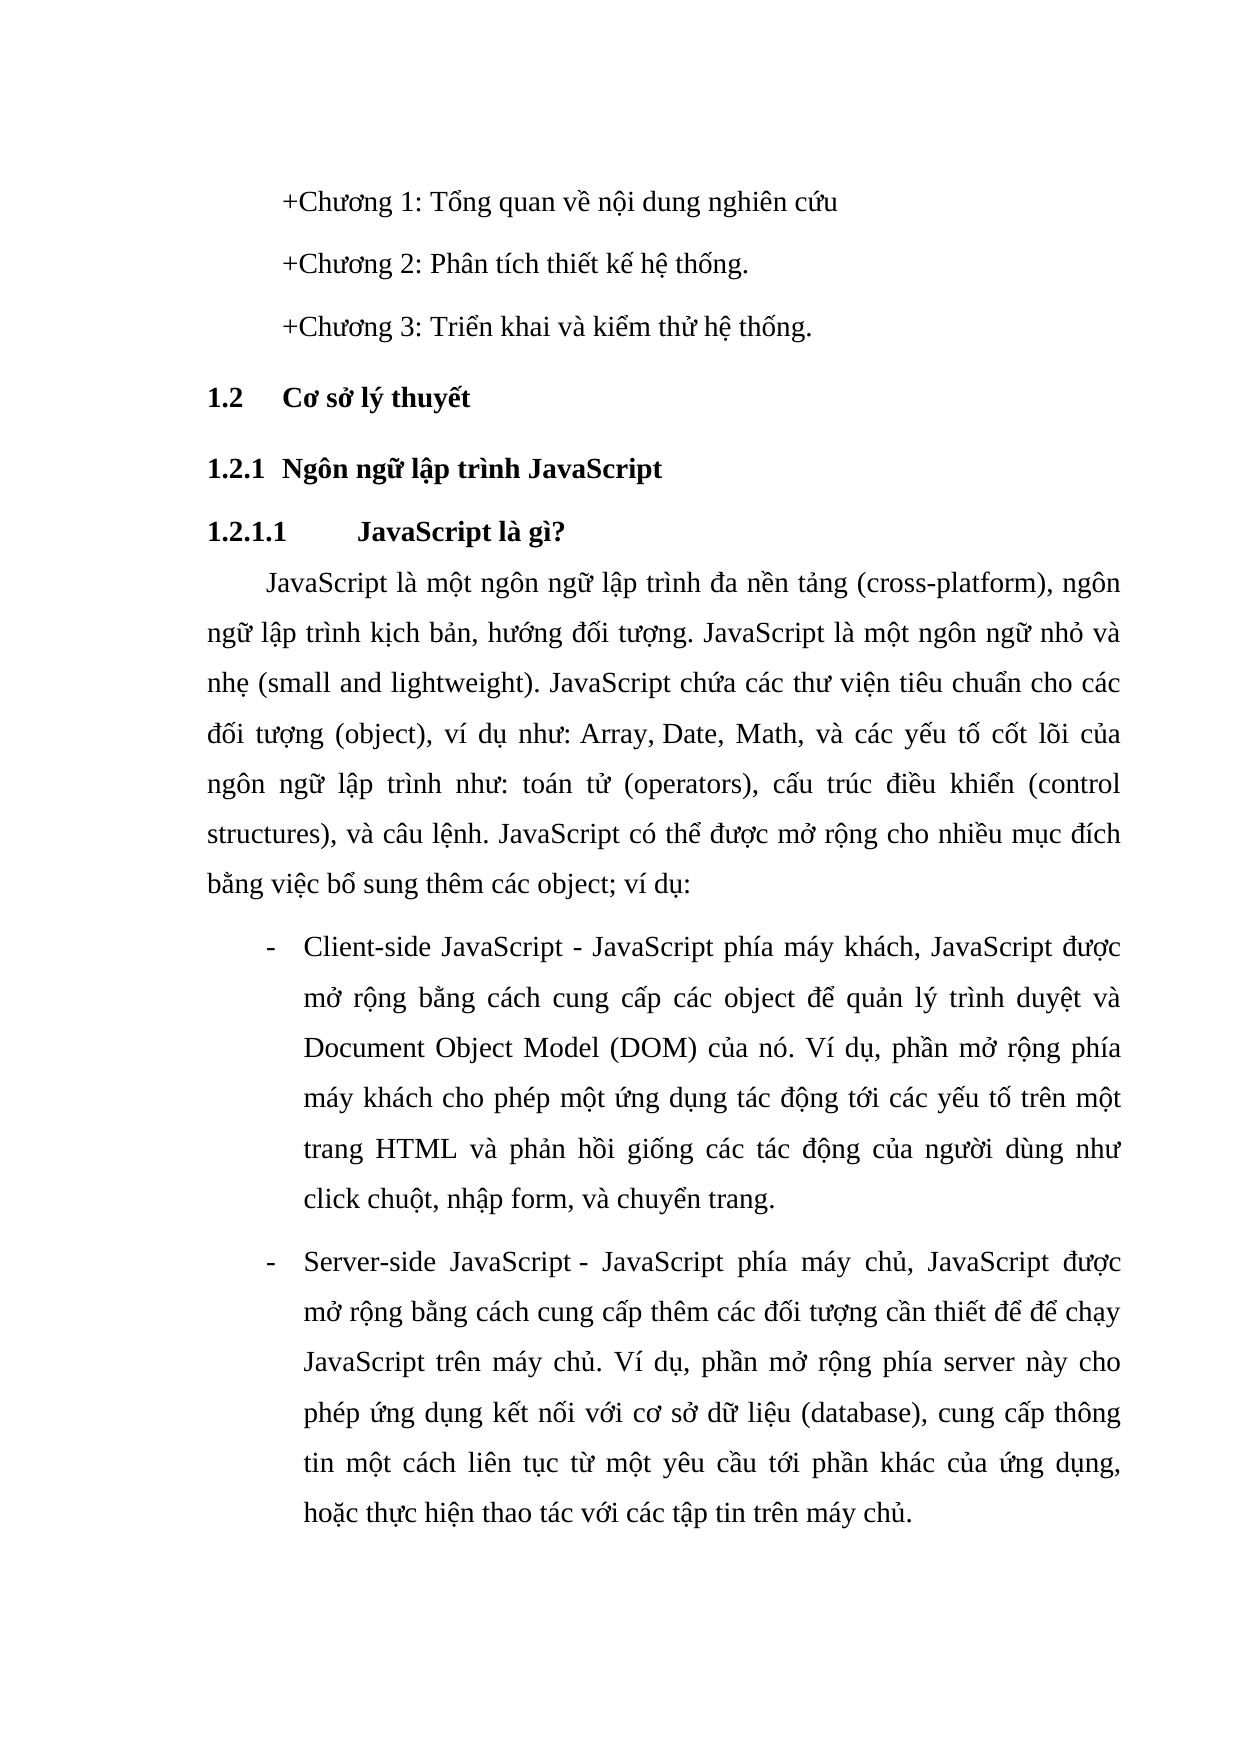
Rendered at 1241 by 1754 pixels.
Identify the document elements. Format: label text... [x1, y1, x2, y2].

list Server-side JavaScript - JavaScript phía máy chủ, JavaScript được mở rộng bằng cách cung cấp thêm các đối tượng cần thiết để để chạy JavaScript trên máy chủ. Ví dụ, phần mở rộng phía server này cho phép ứng dụng kết nối với cơ sở dữ liệu (database), cung cấp thông tin một cách liên tục từ một yêu cầu tới phần khác của ứng dụng, hoặc thực hiện thao tác với các tập tin trên máy chủ. [266, 1244, 1122, 1529]
subtitle Ngôn ngữ lập trình JavaScript [207, 452, 1122, 485]
text +Chương 1: Tổng quan về nội dung nghiên cứu [207, 184, 1122, 217]
text +Chương 2: Phân tích thiết kế hệ thống. [207, 247, 1122, 280]
text +Chương 3: Triển khai và kiểm thử hệ thống. [207, 309, 1122, 343]
subtitle JavaScript là gì? [207, 514, 1122, 548]
subtitle Cơ sở lý thuyết [207, 381, 1122, 414]
text JavaScript là một ngôn ngữ lập trình đa nền tảng (cross-platform), ngôn ngữ lập trình kịch bản, hướng đối tượng. JavaScript là một ngôn ngữ nhỏ và nhẹ (small and lightweight). JavaScript chứa các thư viện tiêu chuẩn cho các đối tượng (object), ví dụ như: Array, Date, Math, và các yếu tố cốt lõi của ngôn ngữ lập trình như: toán tử (operators), cấu trúc điều khiển (control structures), và câu lệnh. JavaScript có thể được mở rộng cho nhiều mục đích bằng việc bổ sung thêm các object; ví dụ: [207, 565, 1122, 900]
list Client-side JavaScript - JavaScript phía máy khách, JavaScript được mở rộng bằng cách cung cấp các object để quản lý trình duyệt và Document Object Model (DOM) của nó. Ví dụ, phần mở rộng phía máy khách cho phép một ứng dụng tác động tới các yếu tố trên một trang HTML và phản hồi giống các tác động của người dùng như click chuột, nhập form, và chuyển trang. [266, 929, 1122, 1214]
